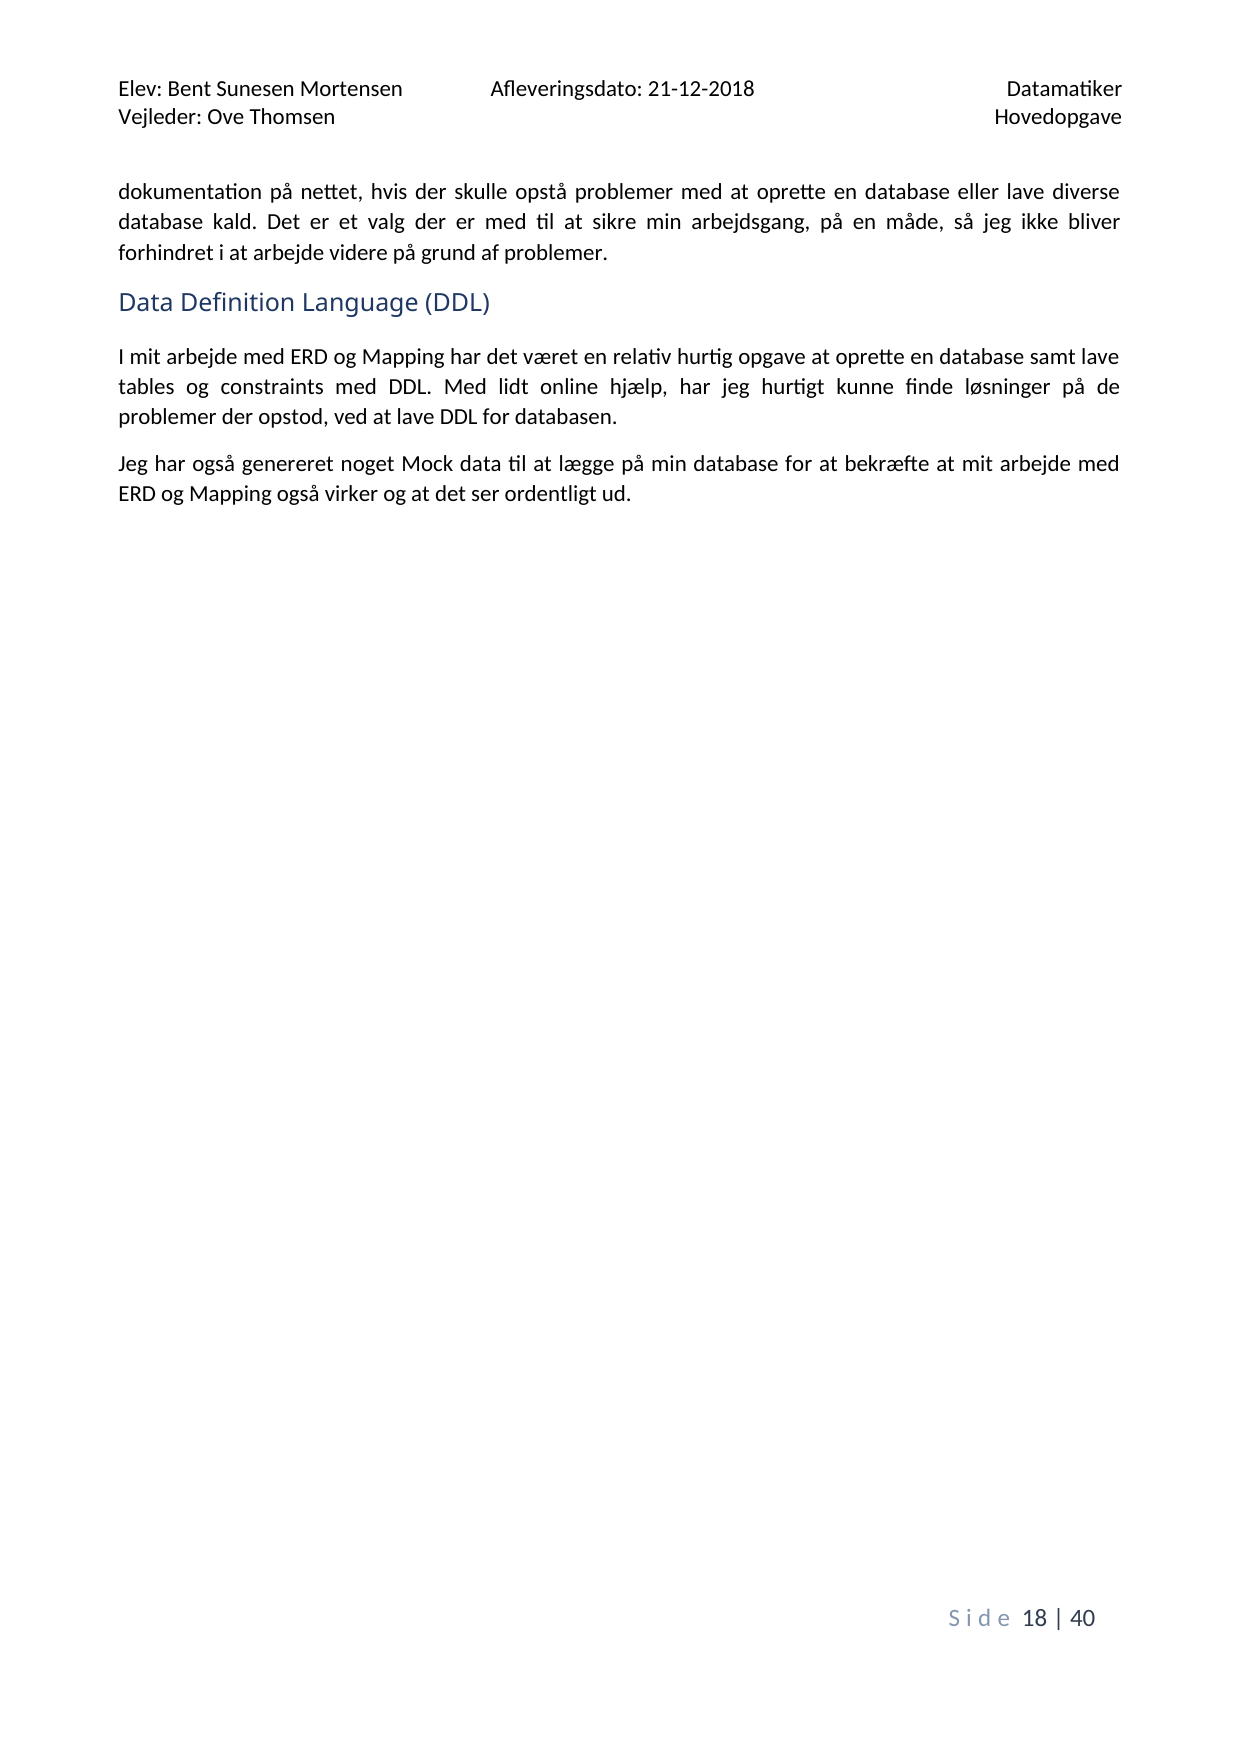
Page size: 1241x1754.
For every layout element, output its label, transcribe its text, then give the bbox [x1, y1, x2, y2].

text Jeg har også genereret noget Mock data til at lægge på min database for at bekræfte at mit arbejde med ERD og Mapping også virker og at det ser ordentligt ud. [118, 449, 1122, 508]
text I mit arbejde med ERD og Mapping har det været en relativ hurtig opgave at oprette en database samt lave tables og constraints med DDL. Med lidt online hjælp, har jeg hurtigt kunne finde løsninger på de problemer der opstod, ved at lave DDL for databasen. [118, 342, 1122, 431]
subtitle Data Definition Language (DDL) [118, 284, 1122, 318]
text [118, 177, 1122, 266]
